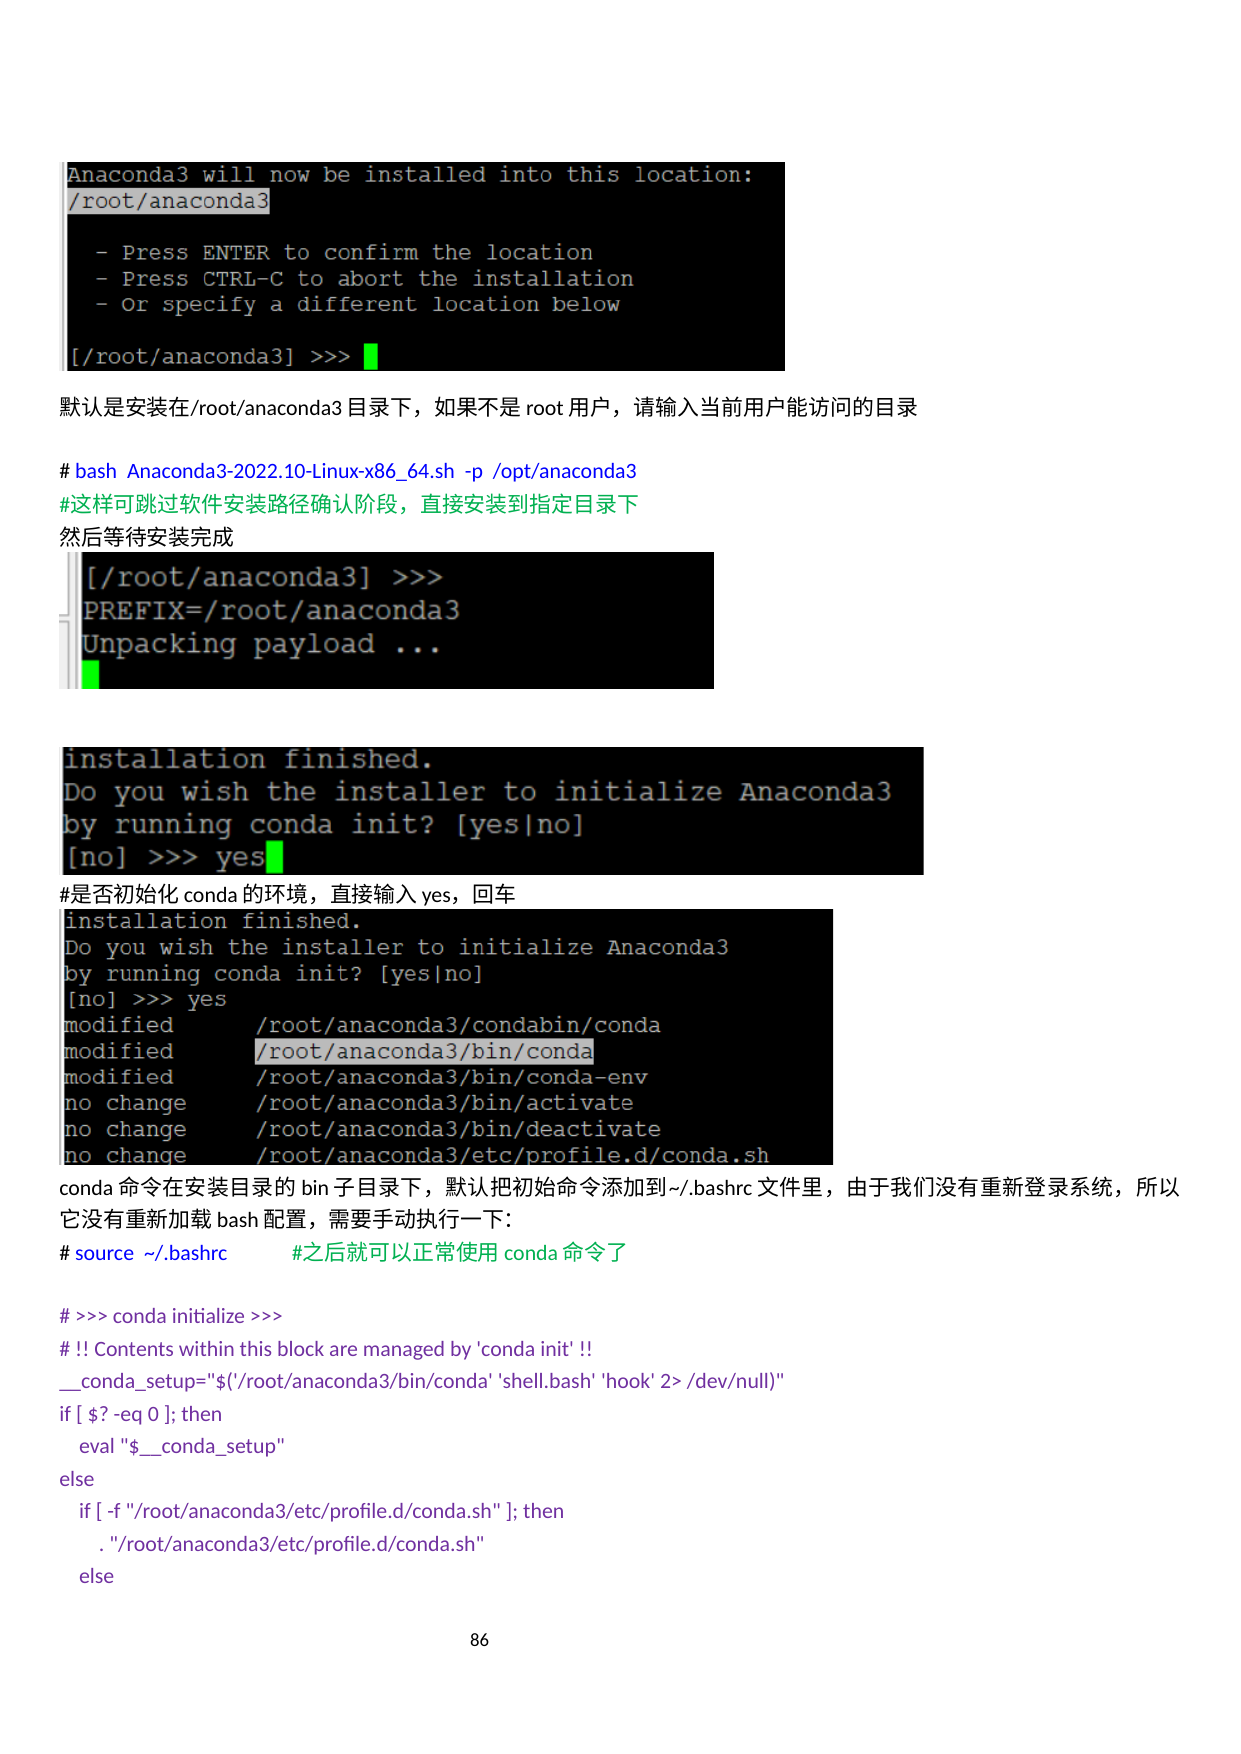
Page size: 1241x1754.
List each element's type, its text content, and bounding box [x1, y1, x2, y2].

picture [59, 162, 785, 371]
text . "/root/anaconda3/etc/profile.d/conda.sh" [59, 1527, 1181, 1559]
picture [59, 552, 714, 689]
text # source ~/.bashrc #之后就可以正常使用conda命令了 [59, 1234, 1181, 1267]
text else [59, 1462, 1181, 1494]
text #这样可跳过软件安装路径确认阶段，直接安装到指定目录下 [59, 487, 1181, 519]
text conda命令在安装目录的bin子目录下，默认把初始命令添加到~/.bashrc文件里，由于我们没有重新登录系统，所以它没有重新加载bash配置，需要手动执行一下： [59, 1169, 1181, 1234]
text else [59, 1559, 1181, 1592]
picture [59, 909, 834, 1165]
text # >>> conda initialize >>> [59, 1299, 1181, 1332]
text 默认是安装在/root/anaconda3目录下，如果不是root用户，请输入当前用户能访问的目录 [59, 389, 1181, 422]
text #是否初始化conda的环境，直接输入yes，回车 [59, 877, 1181, 909]
text eval "$__conda_setup" [59, 1429, 1181, 1462]
text 然后等待安装完成 [59, 519, 1181, 552]
text if [ $? -eq 0 ]; then [59, 1397, 1181, 1429]
text # bash Anaconda3-2022.10-Linux-x86_64.sh -p /opt/anaconda3 [59, 454, 1181, 487]
text if [ -f "/root/anaconda3/etc/profile.d/conda.sh" ]; then [59, 1494, 1181, 1527]
text # !! Contents within this block are managed by 'conda init' !! [59, 1332, 1181, 1364]
text __conda_setup="$('/root/anaconda3/bin/conda' 'shell.bash' 'hook' 2> /dev/null)" [59, 1364, 1181, 1397]
picture [59, 747, 924, 875]
